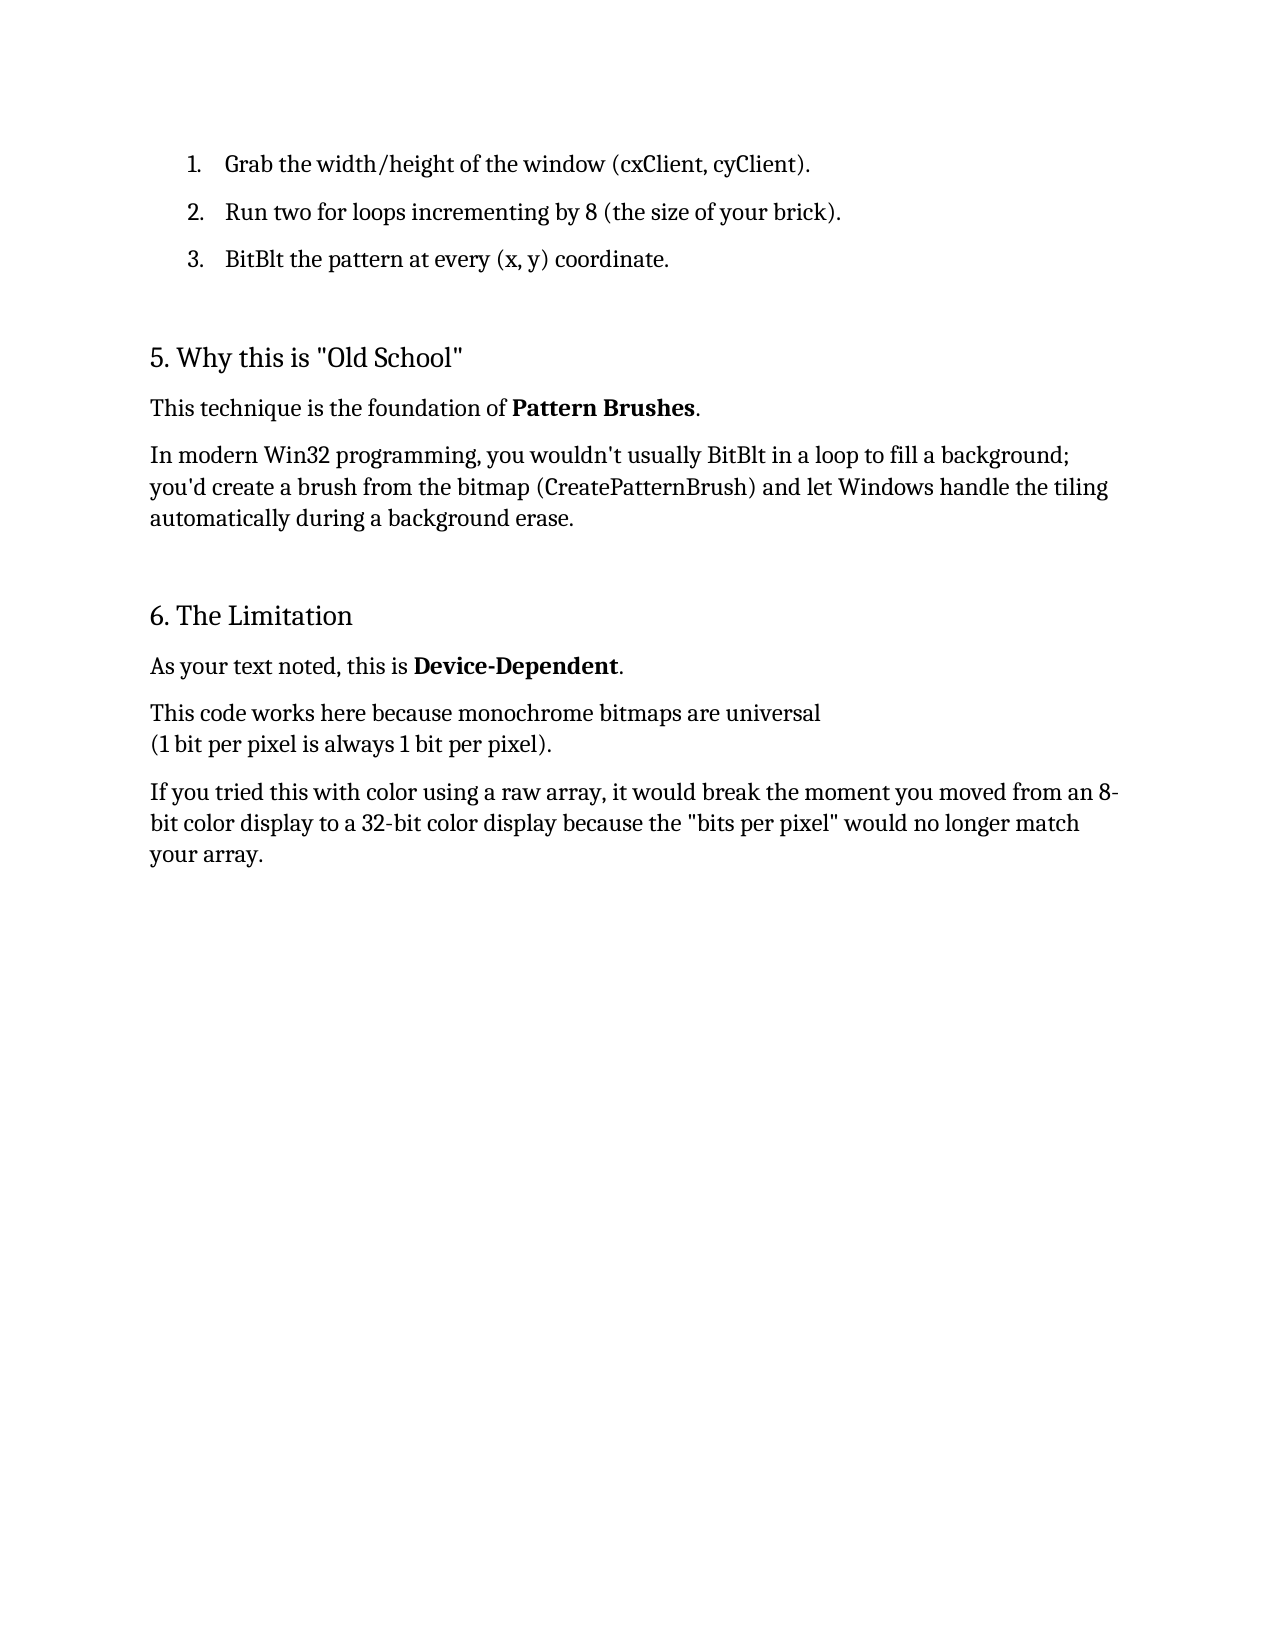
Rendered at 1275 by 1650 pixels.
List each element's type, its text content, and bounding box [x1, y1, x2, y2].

text 6. The Limitation [150, 599, 1125, 632]
list Grab the width/height of the window (cxClient, cyClient). [187, 150, 1125, 179]
text In modern Win32 programming, you wouldn't usually BitBlt in a loop to fill a background; you'd create a brush from the bitmap (CreatePatternBrush) and let Windows handle the tiling automatically during a background erase. [150, 441, 1125, 532]
text If you tried this with color using a raw array, it would break the moment you moved from an 8-bit color display to a 32-bit color display because the "bits per pixel" would no longer match your array. [150, 778, 1125, 869]
text This technique is the foundation of Pattern Brushes. [150, 394, 1125, 422]
text 5. Why this is "Old School" [150, 341, 1125, 374]
list Run two for loops incrementing by 8 (the size of your brick). [187, 198, 1125, 226]
text As your text noted, this is Device-Dependent. [150, 652, 1125, 680]
list BitBlt the pattern at every (x, y) coordinate. [187, 245, 1125, 274]
text This code works here because monochrome bitmaps are universal (1 bit per pixel is always 1 bit per pixel). [150, 699, 1125, 759]
